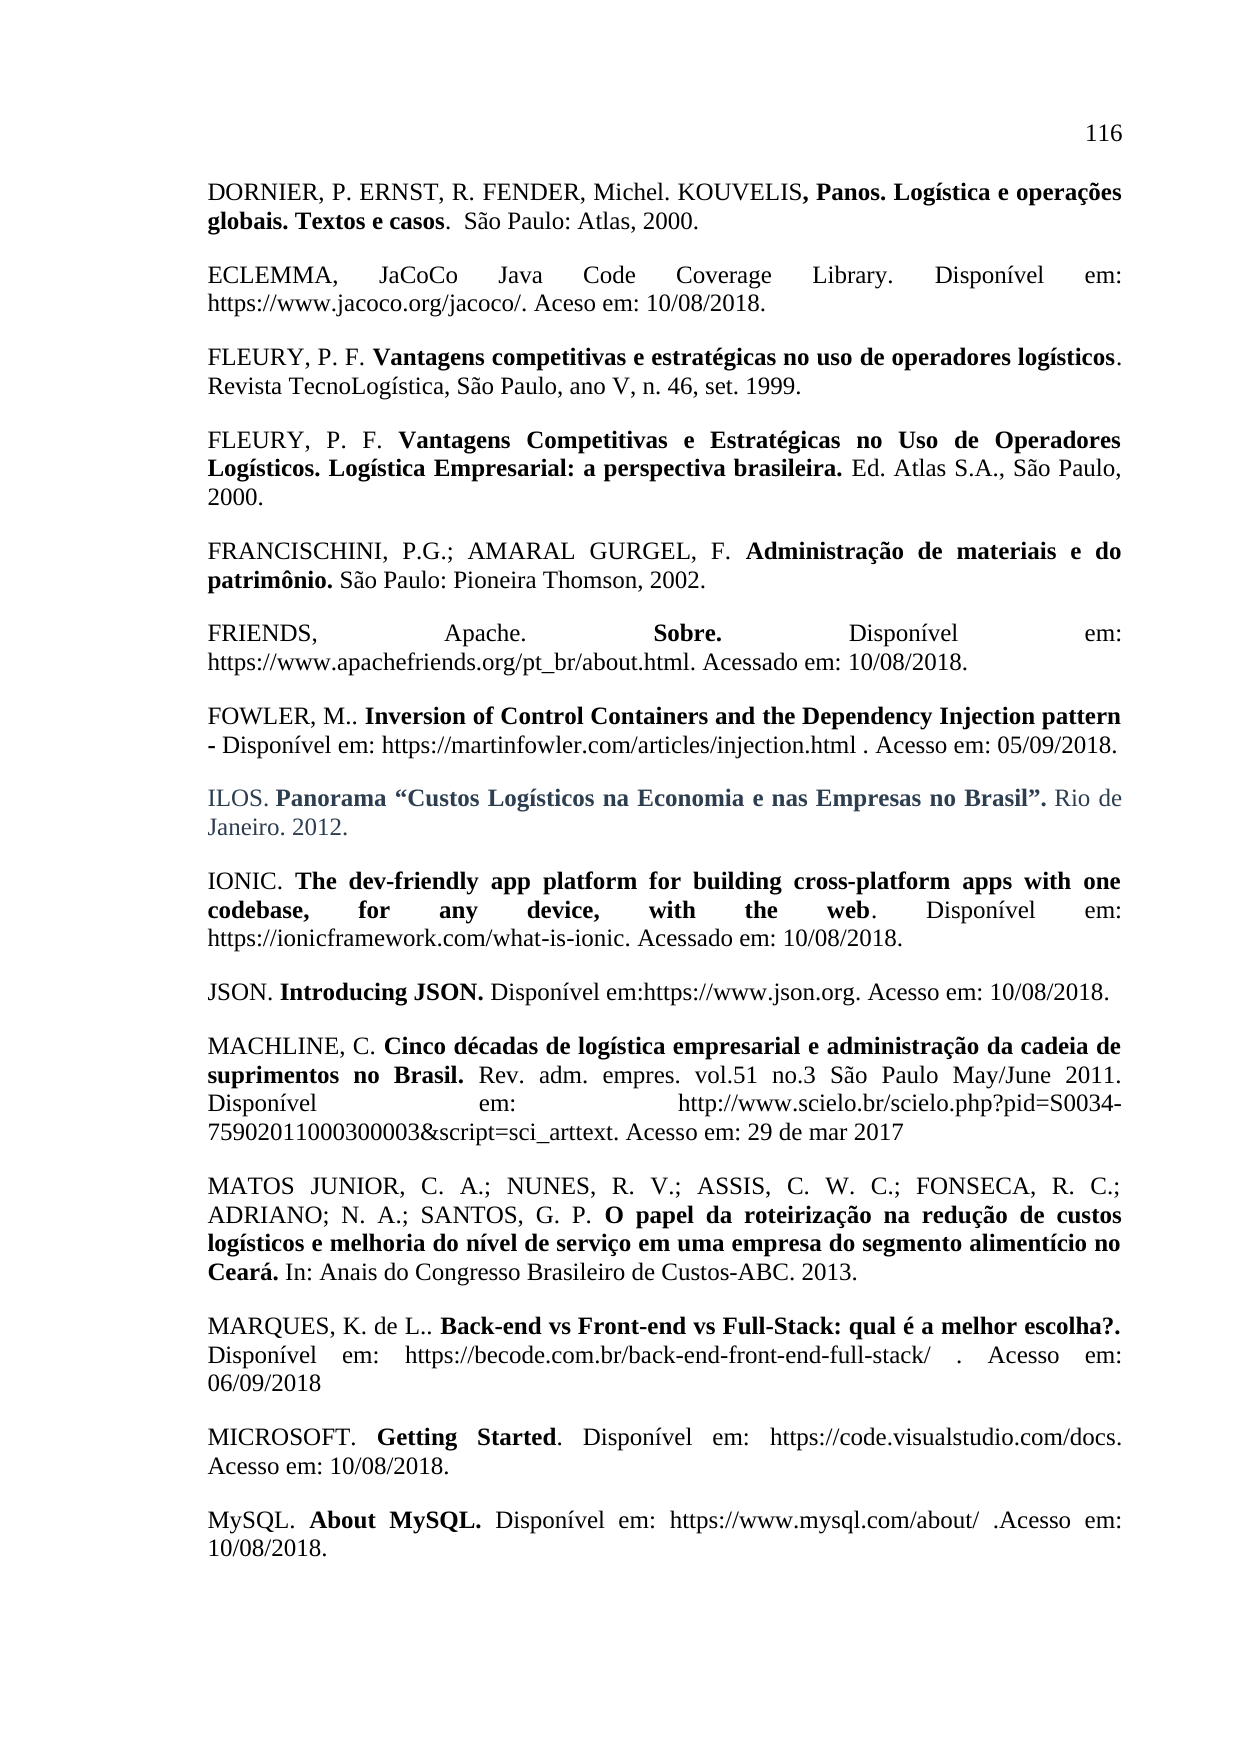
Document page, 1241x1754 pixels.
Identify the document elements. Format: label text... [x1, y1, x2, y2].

text MATOS JUNIOR, C. A.; NUNES, R. V.; ASSIS, C. W. C.; FONSECA, R. C.; ADRIANO; N. A.; SANTOS, G. P. O papel da roteirização na redução de custos logísticos e melhoria do nível de serviço em uma empresa do segmento alimentício no Ceará. In: Anais do Congresso Brasileiro de Custos-ABC. 2013. [207, 1171, 1122, 1286]
text MICROSOFT. Getting Started. Disponível em: https://code.visualstudio.com/docs. Acesso em: 10/08/2018. [207, 1422, 1122, 1480]
text FRANCISCHINI, P.G.; AMARAL GURGEL, F. Administração de materiais e do patrimônio. São Paulo: Pioneira Thomson, 2002. [207, 536, 1122, 593]
text ILOS. Panorama “Custos Logísticos na Economia e nas Empresas no Brasil”. Rio de Janeiro. 2012. [207, 783, 1122, 841]
text FLEURY, P. F. Vantagens Competitivas e Estratégicas no Uso de Operadores Logísticos. Logística Empresarial: a perspectiva brasileira. Ed. Atlas S.A., São Paulo, 2000. [207, 425, 1122, 511]
text FRIENDS, Apache. Sobre. Disponível em: https://www.apachefriends.org/pt_br/about.html. Acessado em: 10/08/2018. [207, 618, 1122, 676]
text JSON. Introducing JSON. Disponível em:https://www.json.org. Acesso em: 10/08/2018. [207, 977, 1122, 1006]
text MARQUES, K. de L.. Back-end vs Front-end vs Full-Stack: qual é a melhor escolha?. Disponível em: https://becode.com.br/back-end-front-end-full-stack/ . Acesso em: 06/09/2018 [207, 1311, 1122, 1397]
text ECLEMMA, JaCoCo Java Code Coverage Library. Disponível em: https://www.jacoco.org/jacoco/. Aceso em: 10/08/2018. [207, 260, 1122, 317]
text MACHLINE, C. Cinco décadas de logística empresarial e administração da cadeia de suprimentos no Brasil. Rev. adm. empres. vol.51 no.3 São Paulo May/June 2011. Disponível em: http://www.scielo.br/scielo.php?pid=S0034-75902011000300003&script=sci_arttext. Acesso em: 29 de mar 2017 [207, 1031, 1122, 1146]
text FLEURY, P. F. Vantagens competitivas e estratégicas no uso de operadores logísticos. Revista TecnoLogística, São Paulo, ano V, n. 46, set. 1999. [207, 342, 1122, 400]
text DORNIER, P. ERNST, R. FENDER, Michel. KOUVELIS, Panos. Logística e operações globais. Textos e casos. São Paulo: Atlas, 2000. [207, 177, 1122, 235]
text MySQL. About MySQL. Disponível em: https://www.mysql.com/about/ .Acesso em: 10/08/2018. [207, 1505, 1122, 1562]
text FOWLER, M.. Inversion of Control Containers and the Dependency Injection pattern - Disponível em: https://martinfowler.com/articles/injection.html . Acesso em: 05/09/2018. [207, 701, 1122, 758]
text IONIC. The dev-friendly app platform for building cross-platform apps with one codebase, for any device, with the web. Disponível em: https://ionicframework.com/what-is-ionic. Acessado em: 10/08/2018. [207, 866, 1122, 952]
